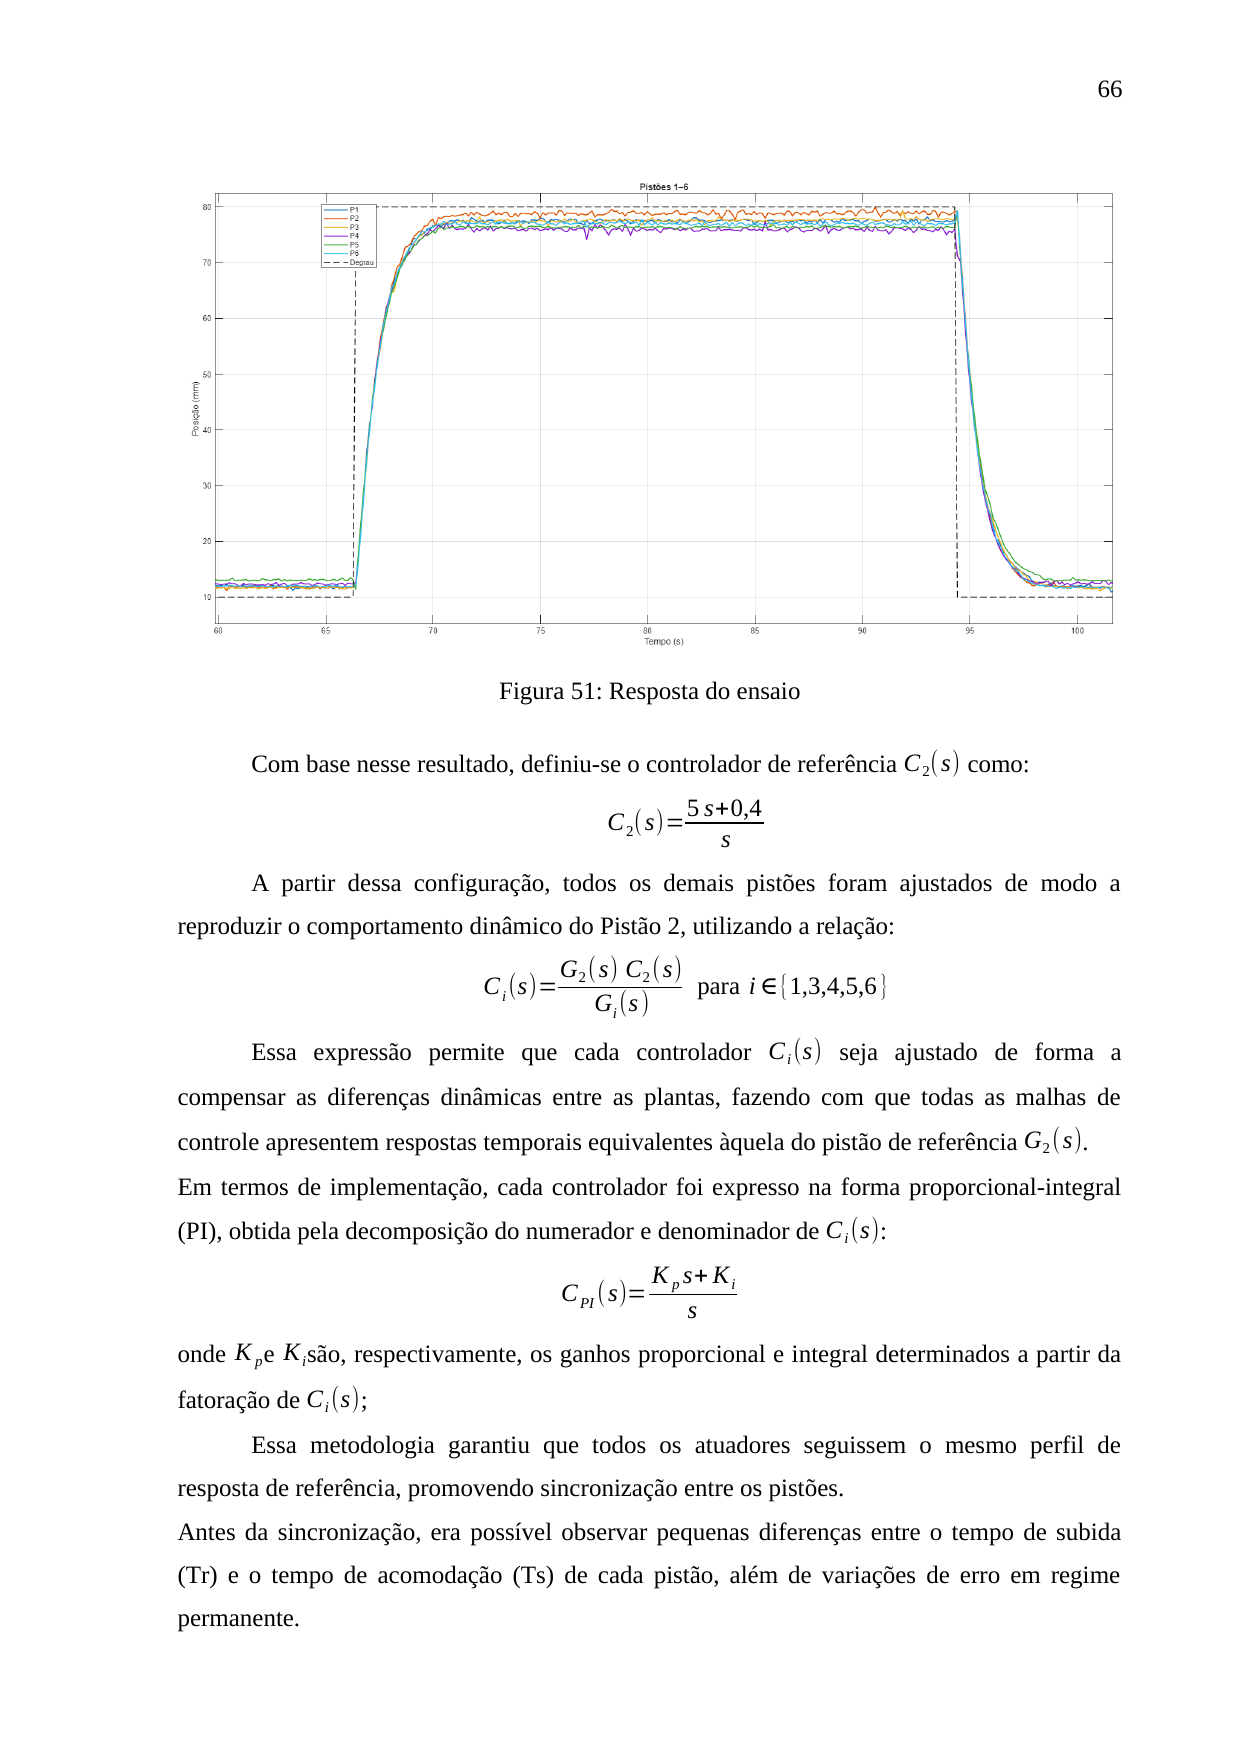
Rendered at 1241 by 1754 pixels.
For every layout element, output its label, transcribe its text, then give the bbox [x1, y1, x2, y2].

picture [177, 177, 1123, 646]
text onde e são, respectivamente, os ganhos proporcional e integral determinados a partir da fatoração de ; [177, 1338, 1122, 1416]
text Figura 51: Resposta do ensaio [177, 676, 1122, 705]
text Essa metodologia garantiu que todos os atuadores seguissem o mesmo perfil de resposta de referência, promovendo sincronização entre os pistões. [177, 1430, 1122, 1502]
text A partir dessa configuração, todos os demais pistões foram ajustados de modo a reproduzir o comportamento dinâmico do Pistão 2, utilizando a relação: [177, 868, 1122, 939]
text Com base nesse resultado, definiu-se o controlador de referência como: [177, 748, 1122, 780]
text Essa expressão permite que cada controlador seja ajustado de forma a compensar as diferenças dinâmicas entre as plantas, fazendo com que todas as malhas de controle apresentem respostas temporais equivalentes àquela do pistão de referência . [177, 1036, 1122, 1157]
text Antes da sincronização, era possível observar pequenas diferenças entre o tempo de subida (Tr) e o tempo de acomodação (Ts) de cada pistão, além de variações de erro em regime permanente. [177, 1517, 1122, 1632]
text Em termos de implementação, cada controlador foi expresso na forma proporcional-integral (PI), obtida pela decomposição do numerador e denominador de : [177, 1172, 1122, 1247]
